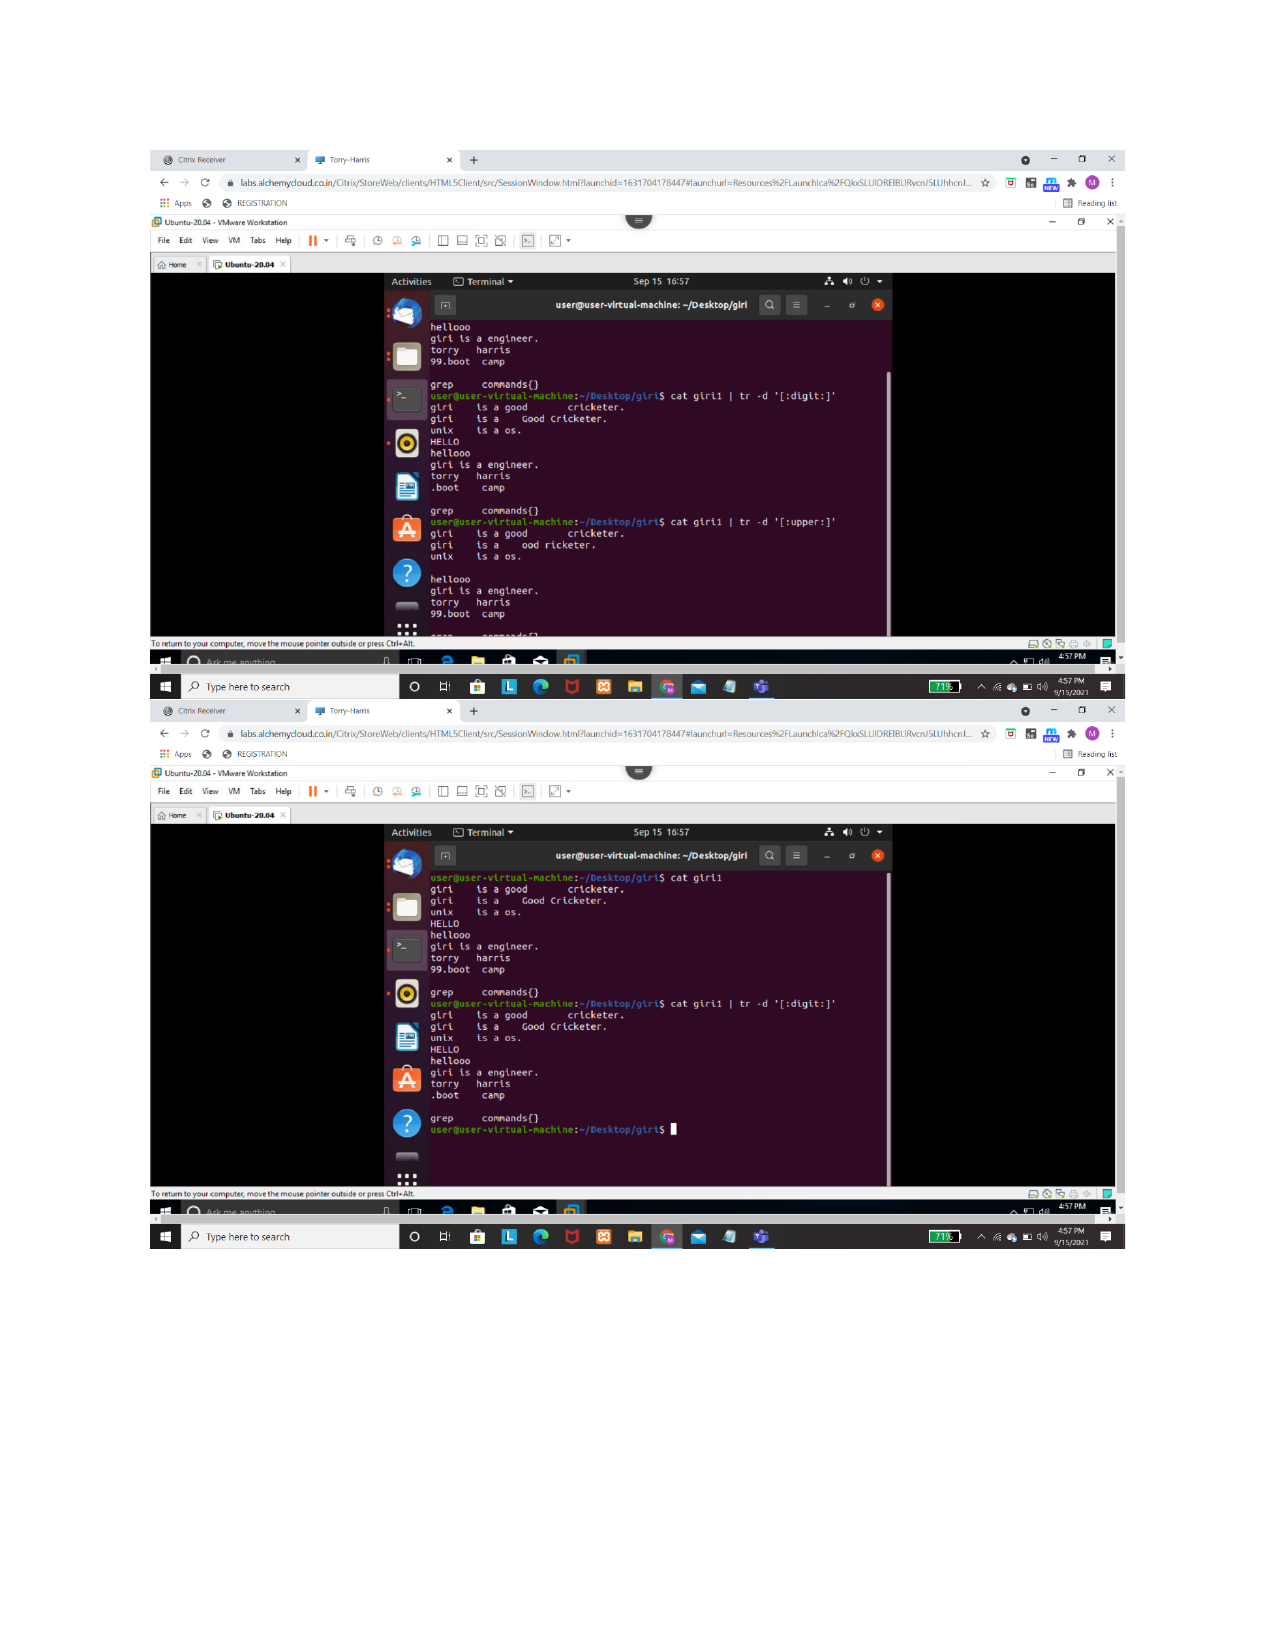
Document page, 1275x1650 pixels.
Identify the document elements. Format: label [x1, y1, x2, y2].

picture [150, 700, 1125, 1249]
picture [150, 150, 1125, 699]
